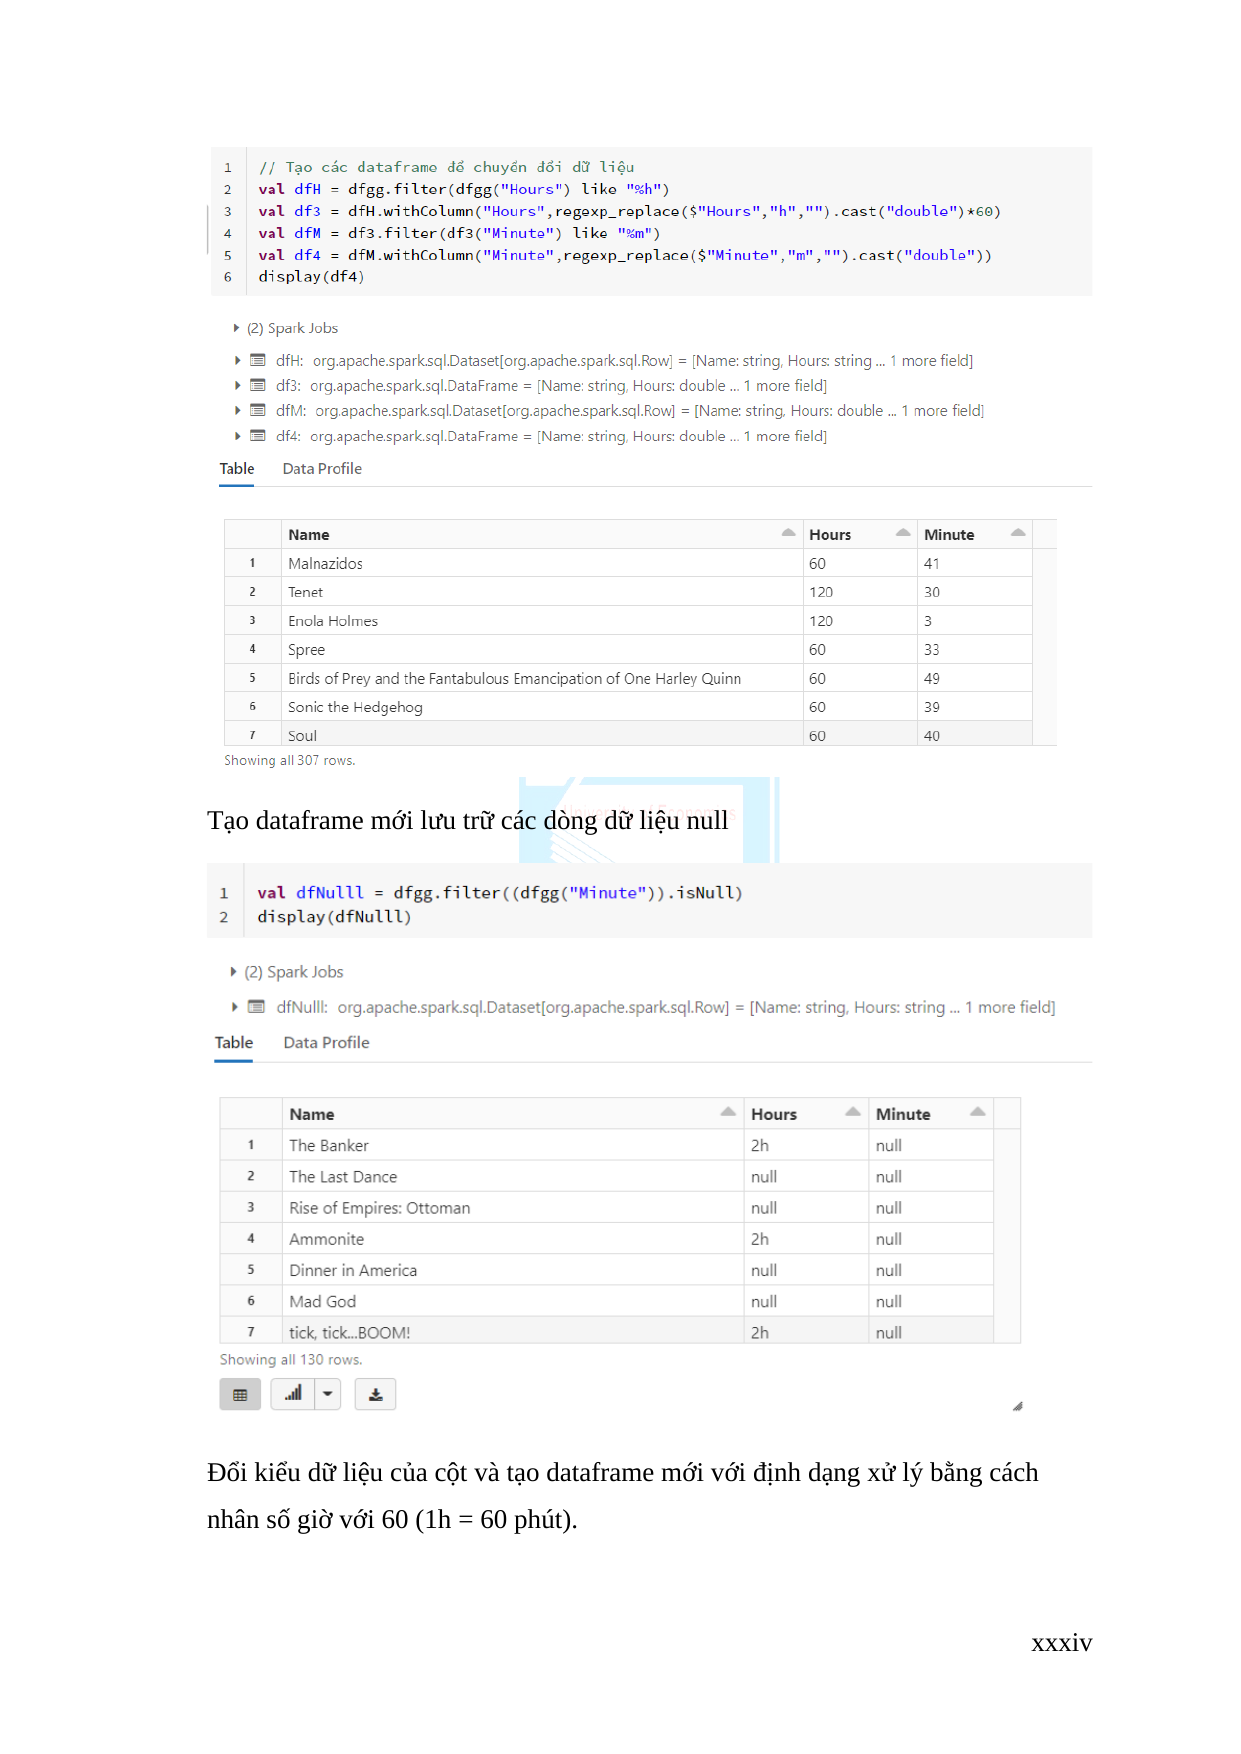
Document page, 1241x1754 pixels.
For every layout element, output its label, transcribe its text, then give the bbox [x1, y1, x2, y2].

text Tạo dataframe mới lưu trữ các dòng dữ liệu null [207, 804, 1092, 836]
picture [206, 863, 1093, 1429]
text Đổi kiểu dữ liệu của cột và tạo dataframe mới với định dạng xử lý bằng cách nhân số giờ với 60 (1h = 60 phút). [207, 1457, 1092, 1534]
picture [206, 147, 1093, 777]
